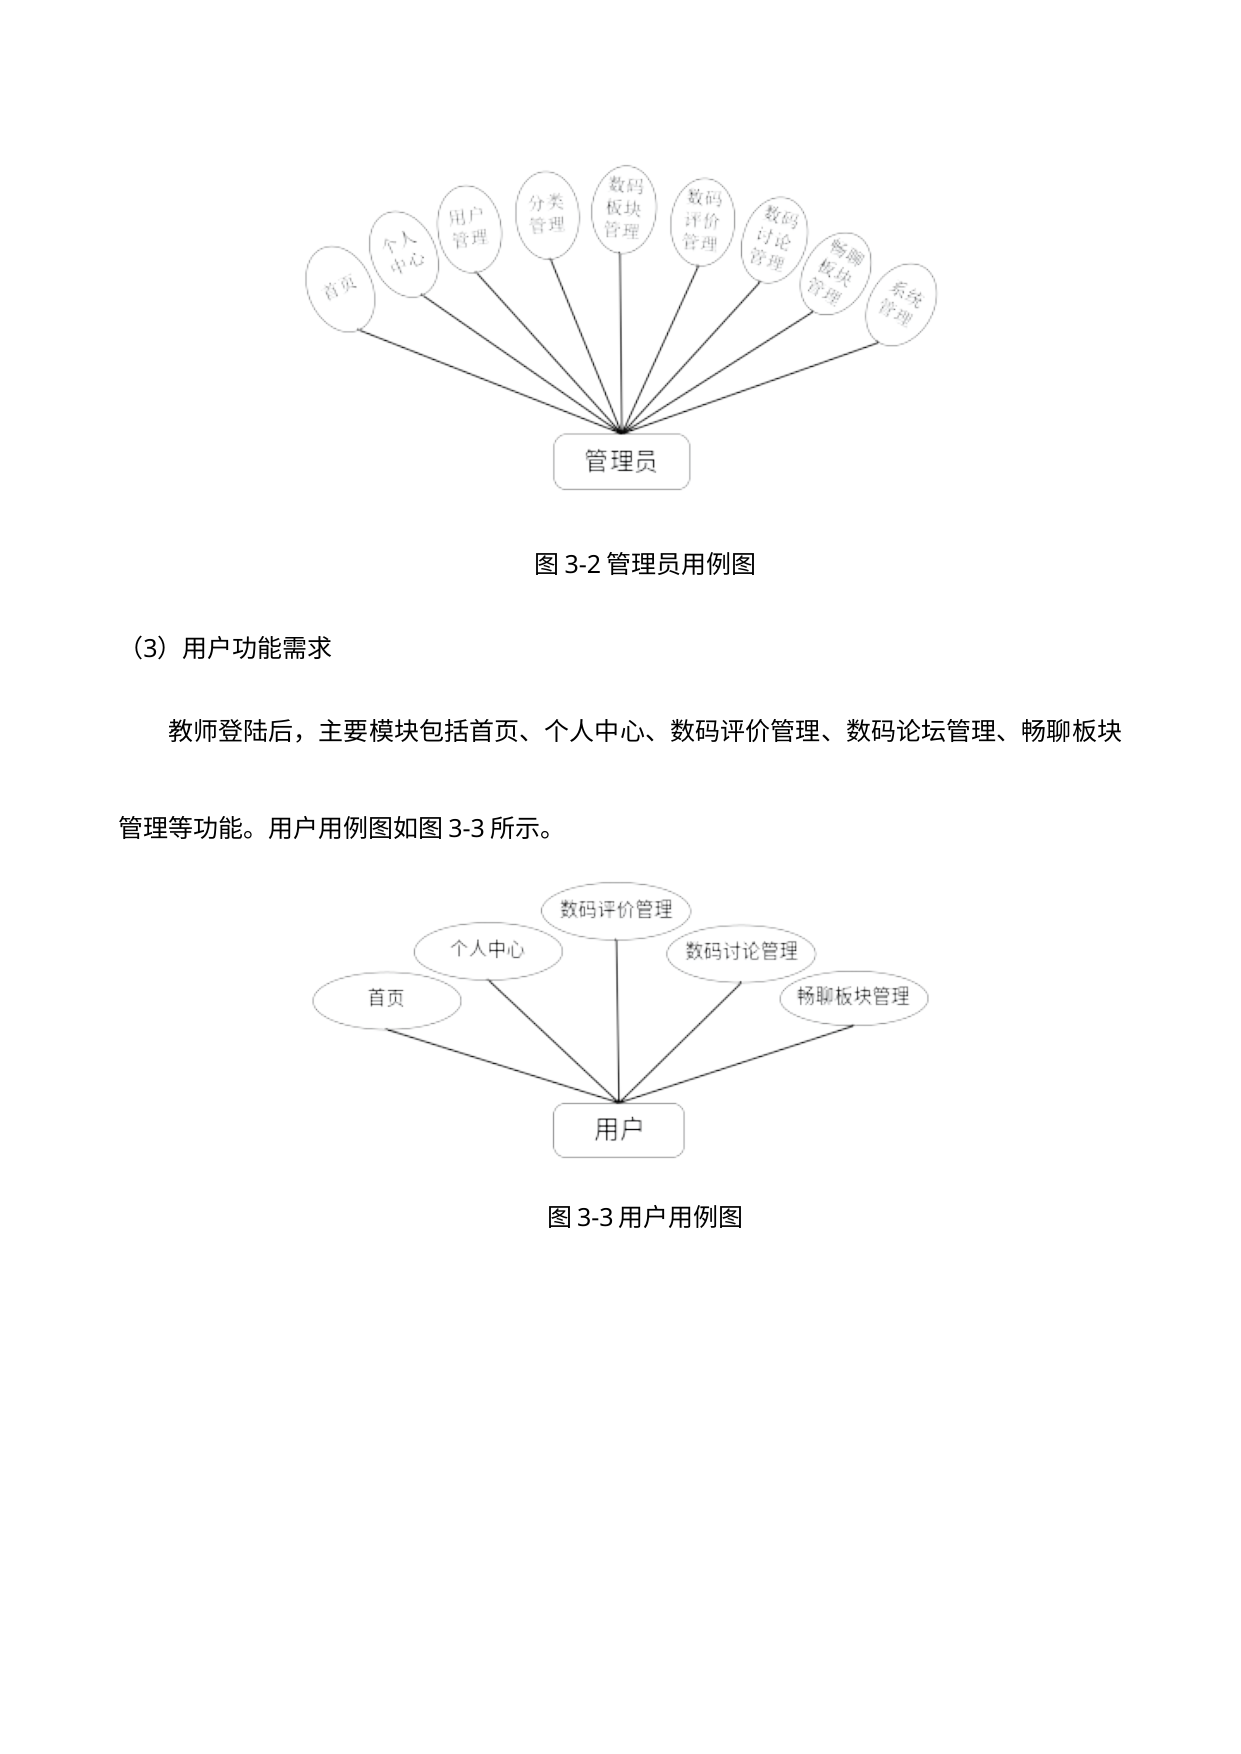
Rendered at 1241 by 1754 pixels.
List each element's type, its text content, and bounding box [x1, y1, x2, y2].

text （3）用户功能需求 [118, 614, 1122, 679]
text 教师登陆后，主要模块包括首页、个人中心、数码评价管理、数码论坛管理、畅聊板块管理等功能。用户用例图如图3-3所示。 [118, 697, 1122, 859]
text 图3-2管理员用例图 [118, 531, 1122, 596]
text 图3-3用户用例图 [118, 1183, 1122, 1248]
